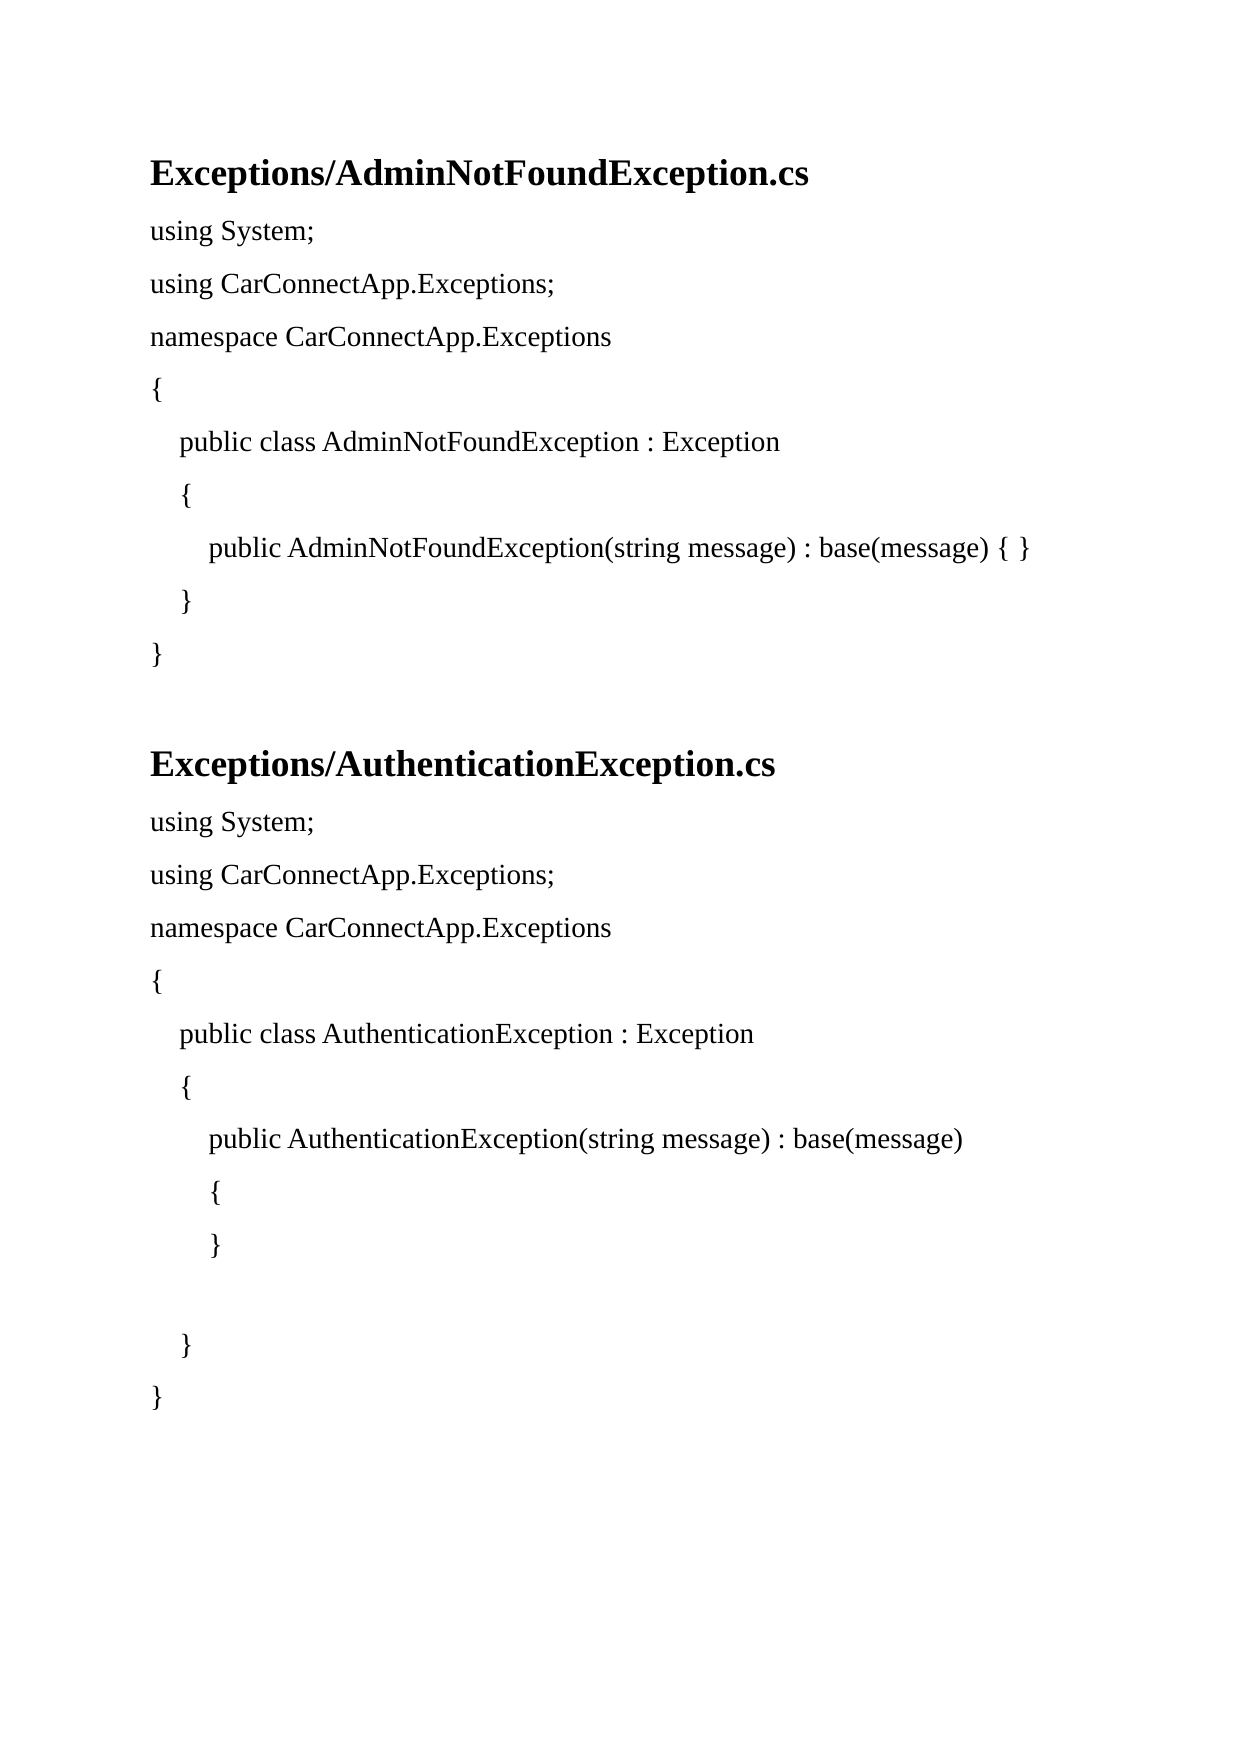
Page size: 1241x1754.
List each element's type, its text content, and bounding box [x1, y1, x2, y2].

text using System; [150, 213, 1090, 247]
text } [150, 583, 1090, 616]
text Exceptions/AuthenticationException.cs [150, 741, 1090, 784]
text Exceptions/AdminNotFoundException.cs [150, 150, 1090, 193]
text } [150, 1227, 1090, 1261]
text } [150, 1379, 1090, 1413]
text { [150, 477, 1090, 511]
text using CarConnectApp.Exceptions; [150, 857, 1090, 891]
text public AdminNotFoundException(string message) : base(message) { } [150, 530, 1090, 564]
text } [150, 636, 1090, 669]
text using System; [150, 804, 1090, 838]
text public AuthenticationException(string message) : base(message) [150, 1121, 1090, 1155]
text using CarConnectApp.Exceptions; [150, 266, 1090, 299]
text namespace CarConnectApp.Exceptions [150, 319, 1090, 352]
text { [150, 372, 1090, 405]
text { [150, 1174, 1090, 1208]
text { [150, 1069, 1090, 1102]
text public class AuthenticationException : Exception [150, 1016, 1090, 1049]
text { [150, 963, 1090, 997]
text namespace CarConnectApp.Exceptions [150, 910, 1090, 944]
text } [150, 1327, 1090, 1360]
text public class AdminNotFoundException : Exception [150, 424, 1090, 458]
